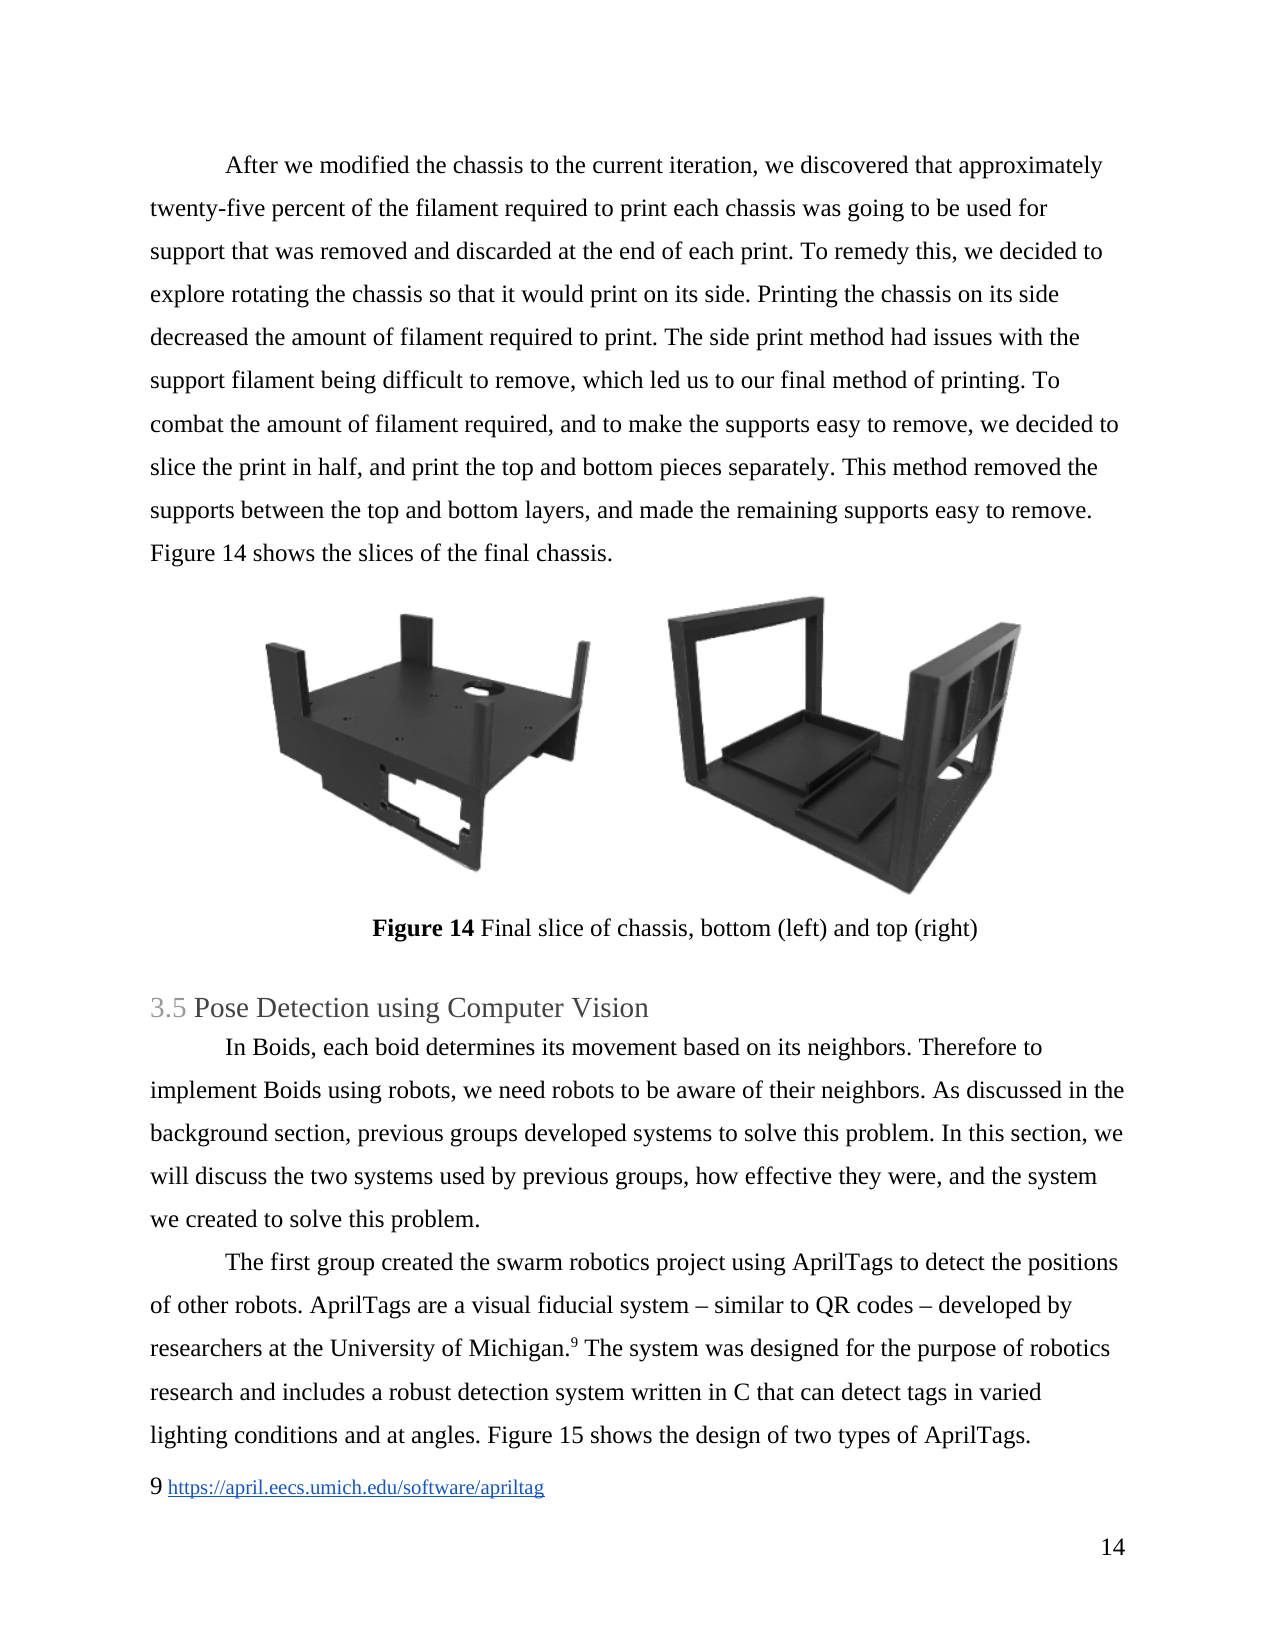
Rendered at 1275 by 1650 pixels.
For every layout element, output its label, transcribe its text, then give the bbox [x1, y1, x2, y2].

picture [225, 581, 1044, 899]
text The first group created the swarm robotics project using AprilTags to detect the positions of other robots. AprilTags are a visual fiducial system – similar to QR codes – developed by researchers at the University of Michigan. The system was designed for the purpose of robotics research and includes a robust detection system written in C that can detect tags in varied lighting conditions and at angles. Figure 15 shows the design of two types of AprilTags. [150, 1247, 1125, 1448]
subtitle 3.5 Pose Detection using Computer Vision [150, 990, 1125, 1023]
text In Boids, each boid determines its movement based on its neighbors. Therefore to implement Boids using robots, we need robots to be aware of their neighbors. As discussed in the background section, previous groups developed systems to solve this problem. In this section, we will discuss the two systems used by previous groups, how effective they were, and the system we created to solve this problem. [150, 1032, 1125, 1233]
text Figure 14 Final slice of chassis, bottom (left) and top (right) [150, 913, 1125, 942]
text After we modified the chassis to the current iteration, we discovered that approximately twenty-five percent of the filament required to print each chassis was going to be used for support that was removed and discarded at the end of each print. To remedy this, we decided to explore rotating the chassis so that it would print on its side. Printing the chassis on its side decreased the amount of filament required to print. The side print method had issues with the support filament being difficult to remove, which led us to our final method of printing. To combat the amount of filament required, and to make the supports easy to remove, we decided to slice the print in half, and print the top and bottom pieces separately. This method removed the supports between the top and bottom layers, and made the remaining supports easy to remove. Figure 14 shows the slices of the final chassis. [150, 150, 1125, 567]
